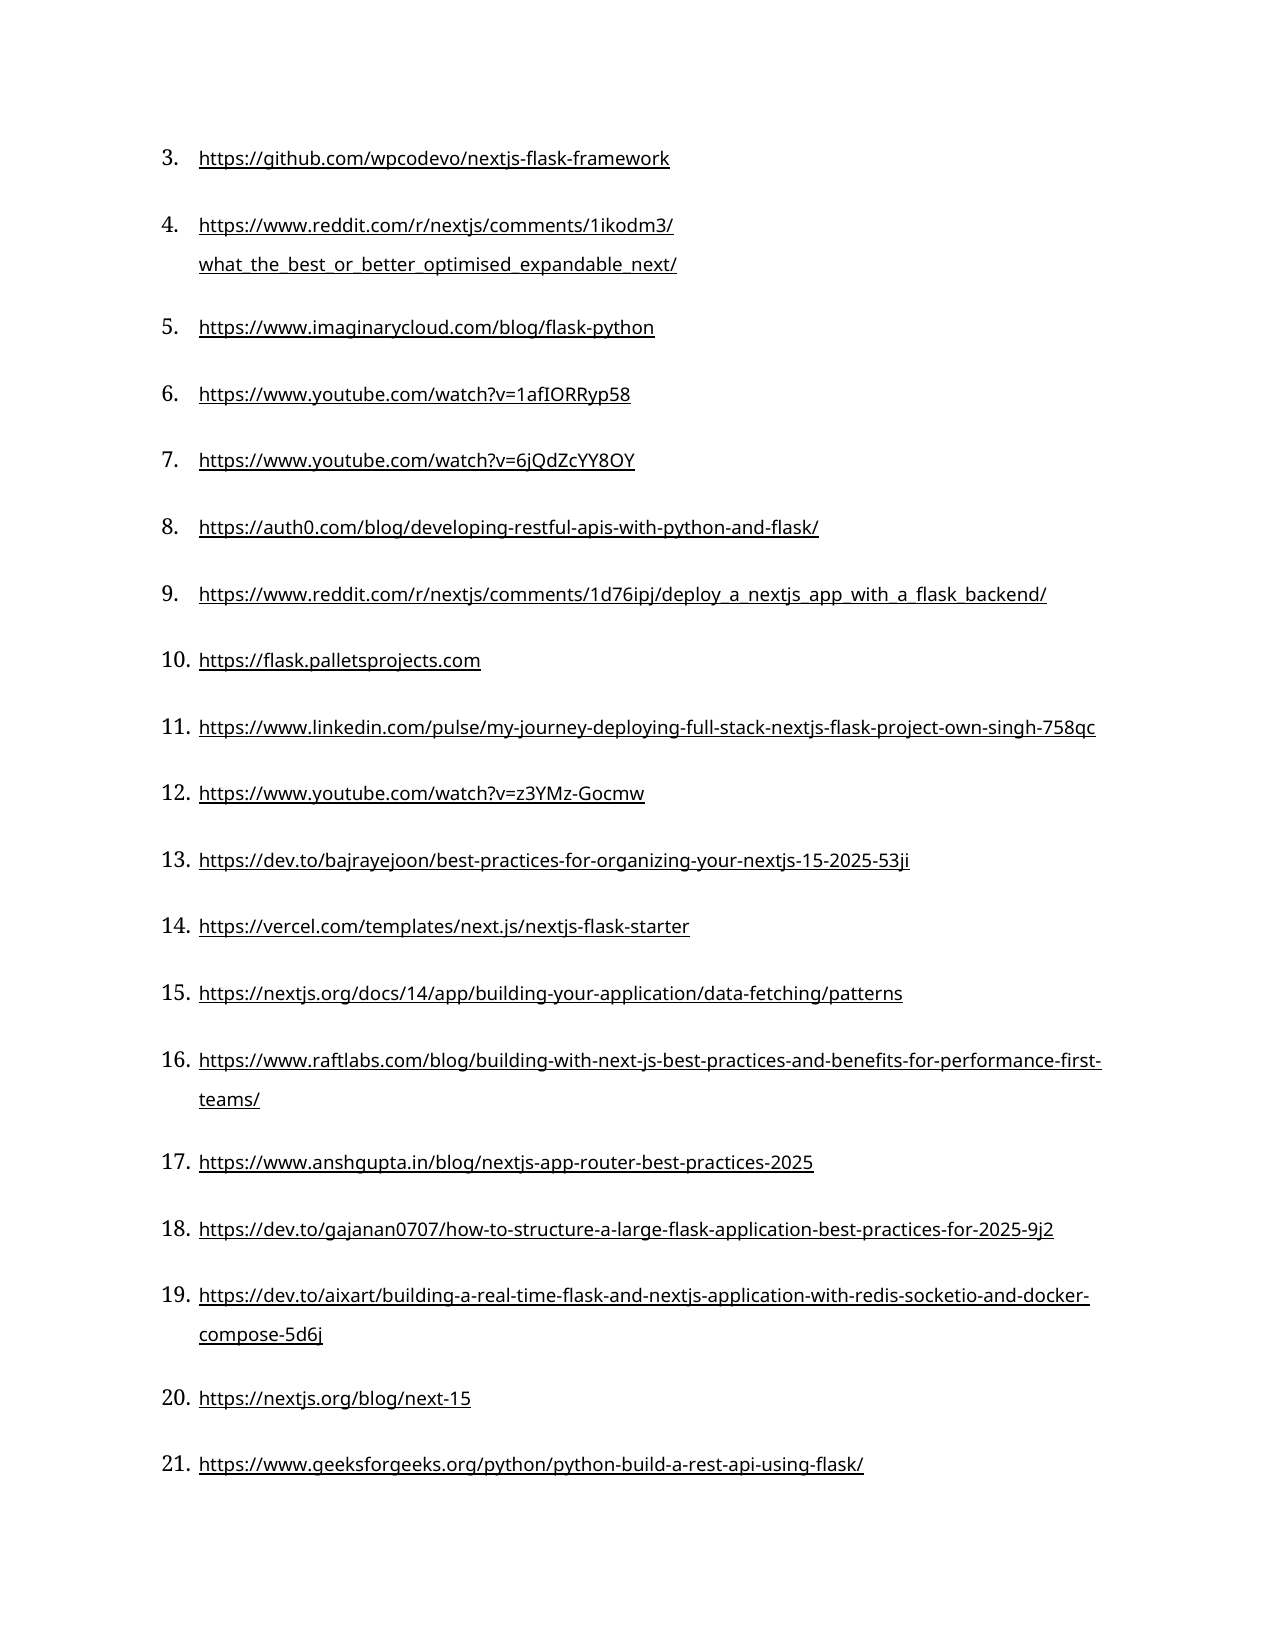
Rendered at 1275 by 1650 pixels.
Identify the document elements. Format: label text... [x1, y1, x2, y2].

list https://www.anshgupta.in/blog/nextjs-app-router-best-practices-2025 [161, 1146, 1133, 1176]
list https://www.youtube.com/watch?v=z3YMz-Gocmw [161, 777, 1133, 807]
list https://nextjs.org/blog/next-15 [161, 1382, 1133, 1412]
list https://www.raftlabs.com/blog/building-with-next-js-best-practices-and-benefits-for-performance-first-teams/ [161, 1043, 1133, 1112]
list https://www.youtube.com/watch?v=1afIORRyp58 [161, 378, 1133, 408]
list https://nextjs.org/docs/14/app/building-your-application/data-fetching/patterns [161, 977, 1133, 1007]
list https://github.com/wpcodevo/nextjs-flask-framework [161, 142, 1133, 172]
list https://vercel.com/templates/next.js/nextjs-flask-starter [161, 910, 1133, 940]
list https://auth0.com/blog/developing-restful-apis-with-python-and-flask/ [161, 511, 1133, 541]
list https://dev.to/aixart/building-a-real-time-flask-and-nextjs-application-with-redis-socketio-and-docker-compose-5d6j [161, 1279, 1133, 1347]
list https://www.linkedin.com/pulse/my-journey-deploying-full-stack-nextjs-flask-project-own-singh-758qc [161, 711, 1133, 741]
list https://www.reddit.com/r/nextjs/comments/1d76ipj/deploy_a_nextjs_app_with_a_flask_backend/ [161, 578, 1133, 607]
list https://dev.to/gajanan0707/how-to-structure-a-large-flask-application-best-practices-for-2025-9j2 [161, 1213, 1133, 1242]
list https://www.reddit.com/r/nextjs/comments/1ikodm3/what_the_best_or_better_optimised_expandable_next/ [161, 209, 1133, 277]
list https://www.geeksforgeeks.org/python/python-build-a-rest-api-using-flask/ [161, 1448, 1133, 1478]
list https://www.youtube.com/watch?v=6jQdZcYY8OY [161, 444, 1133, 474]
list https://flask.palletsprojects.com [161, 644, 1133, 674]
list https://www.imaginarycloud.com/blog/flask-python [161, 311, 1133, 341]
list https://dev.to/bajrayejoon/best-practices-for-organizing-your-nextjs-15-2025-53ji [161, 844, 1133, 874]
